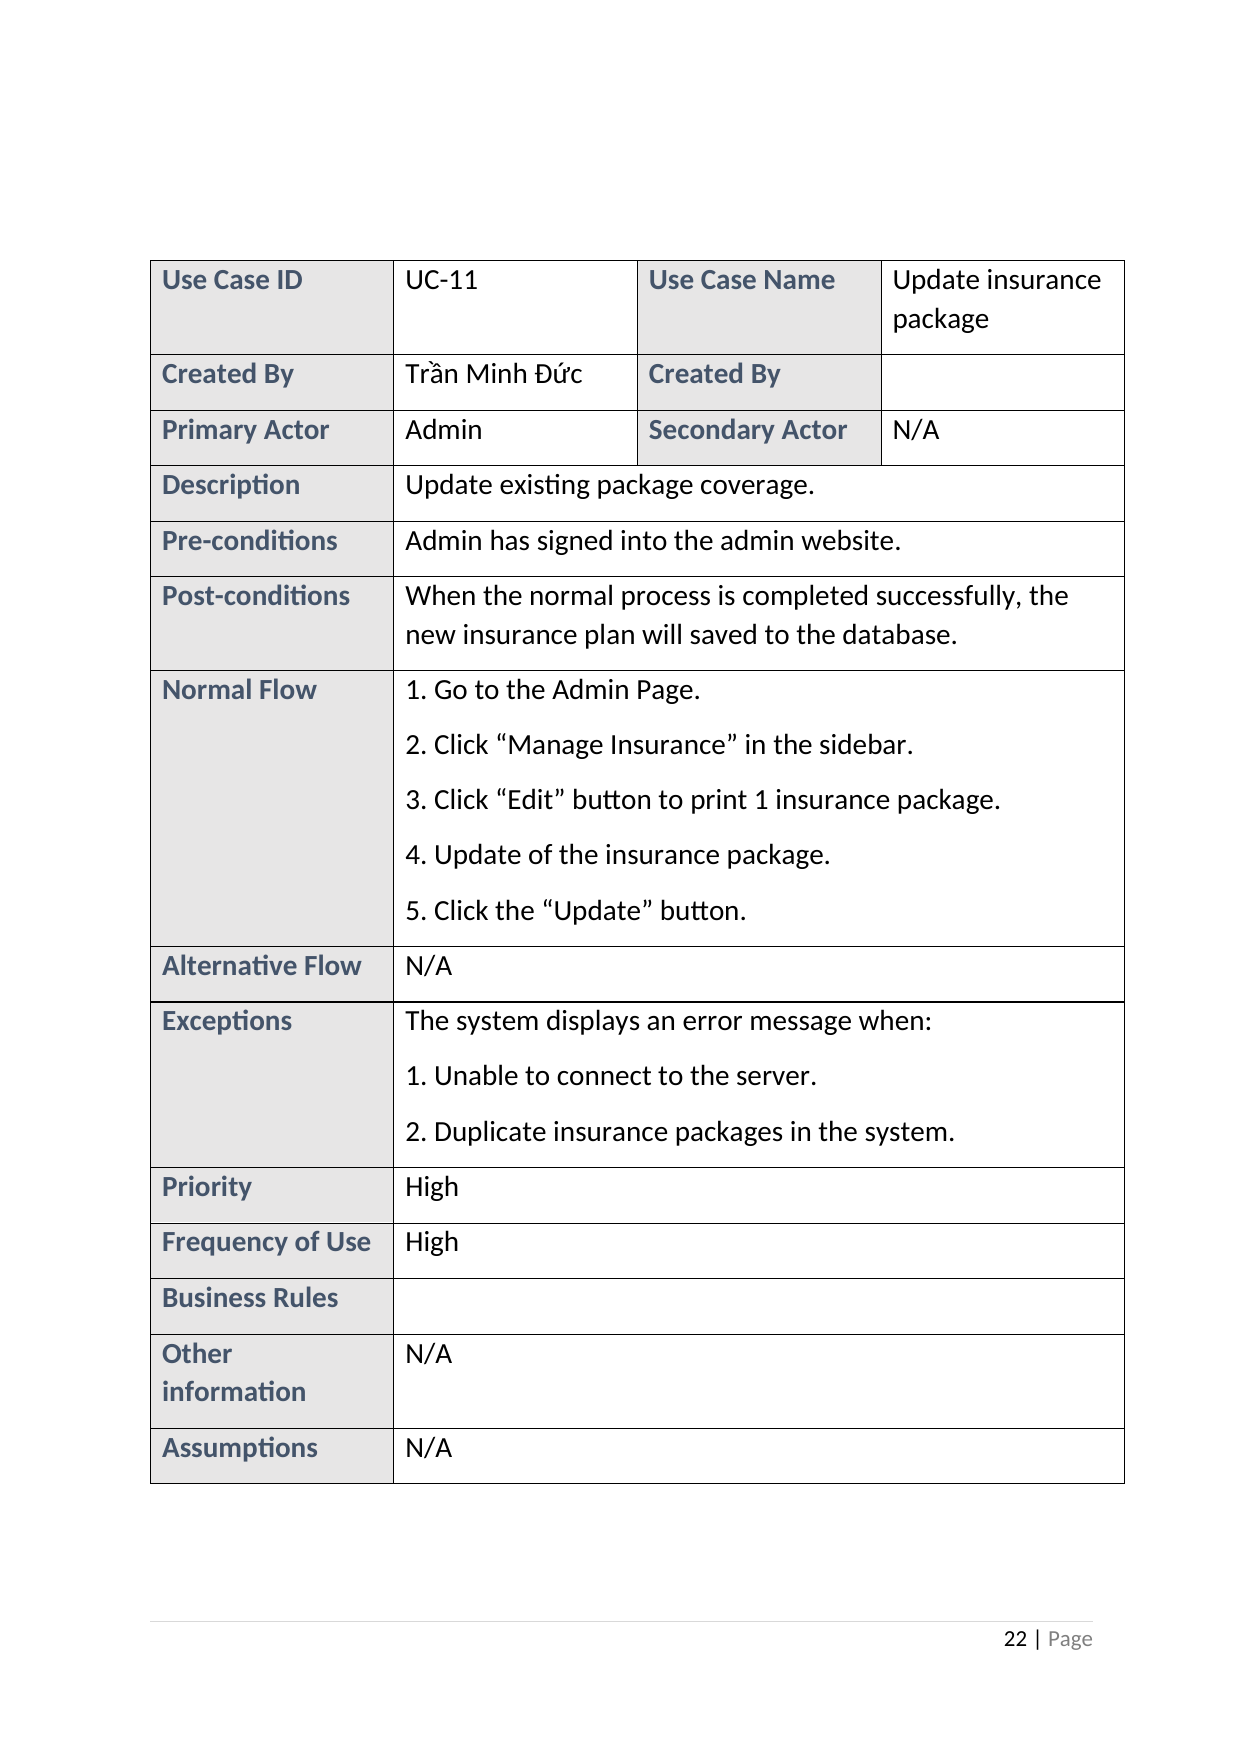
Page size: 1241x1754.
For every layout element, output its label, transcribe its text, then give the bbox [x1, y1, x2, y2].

table_cell Admin [394, 411, 637, 465]
table_cell Primary Actor [151, 411, 393, 465]
table_cell Business Rules [151, 1279, 393, 1334]
table_cell Exceptions [151, 1003, 393, 1167]
table_cell Update existing package coverage. [394, 466, 1124, 521]
table_cell Alternative Flow [151, 947, 393, 1001]
table_header Update insurance package [882, 261, 1124, 354]
table_cell Other information [151, 1335, 393, 1428]
table_cell Frequency of Use [151, 1224, 393, 1278]
table_cell 1. Go to the Admin Page. 2. Click “Manage Insurance” in the sidebar. 3. Click “Edit” button to print 1 insurance package. 4. Update of the insurance package. 5. Click the “Update” button. [394, 671, 1124, 946]
table_cell Created By [151, 355, 393, 410]
table_cell N/A [394, 1429, 1124, 1483]
table_cell High [394, 1168, 1124, 1222]
table_cell Description [151, 466, 393, 521]
table_cell Created By [638, 355, 881, 410]
table_cell [394, 1279, 1124, 1334]
table_cell High [394, 1224, 1124, 1278]
table_cell N/A [394, 1335, 1124, 1428]
table_cell N/A [394, 947, 1124, 1001]
table_cell Secondary Actor [638, 411, 881, 465]
table_cell The system displays an error message when: 1. Unable to connect to the server. 2. Duplicate insurance packages in the system. [394, 1003, 1124, 1167]
table_header UC-11 [394, 261, 637, 354]
table_cell Admin has signed into the admin website. [394, 522, 1124, 576]
table_header Use Case ID [151, 261, 393, 354]
table_cell Assumptions [151, 1429, 393, 1483]
table_cell When the normal process is completed successfully, the new insurance plan will saved to the database. [394, 577, 1124, 670]
table_cell Normal Flow [151, 671, 393, 946]
table_cell [882, 355, 1124, 410]
table_cell Priority [151, 1168, 393, 1222]
table_header Use Case Name [638, 261, 881, 354]
table_cell Trần Minh Đức [394, 355, 637, 410]
table_cell Pre-conditions [151, 522, 393, 576]
table_cell N/A [882, 411, 1124, 465]
table_cell Post-conditions [151, 577, 393, 670]
